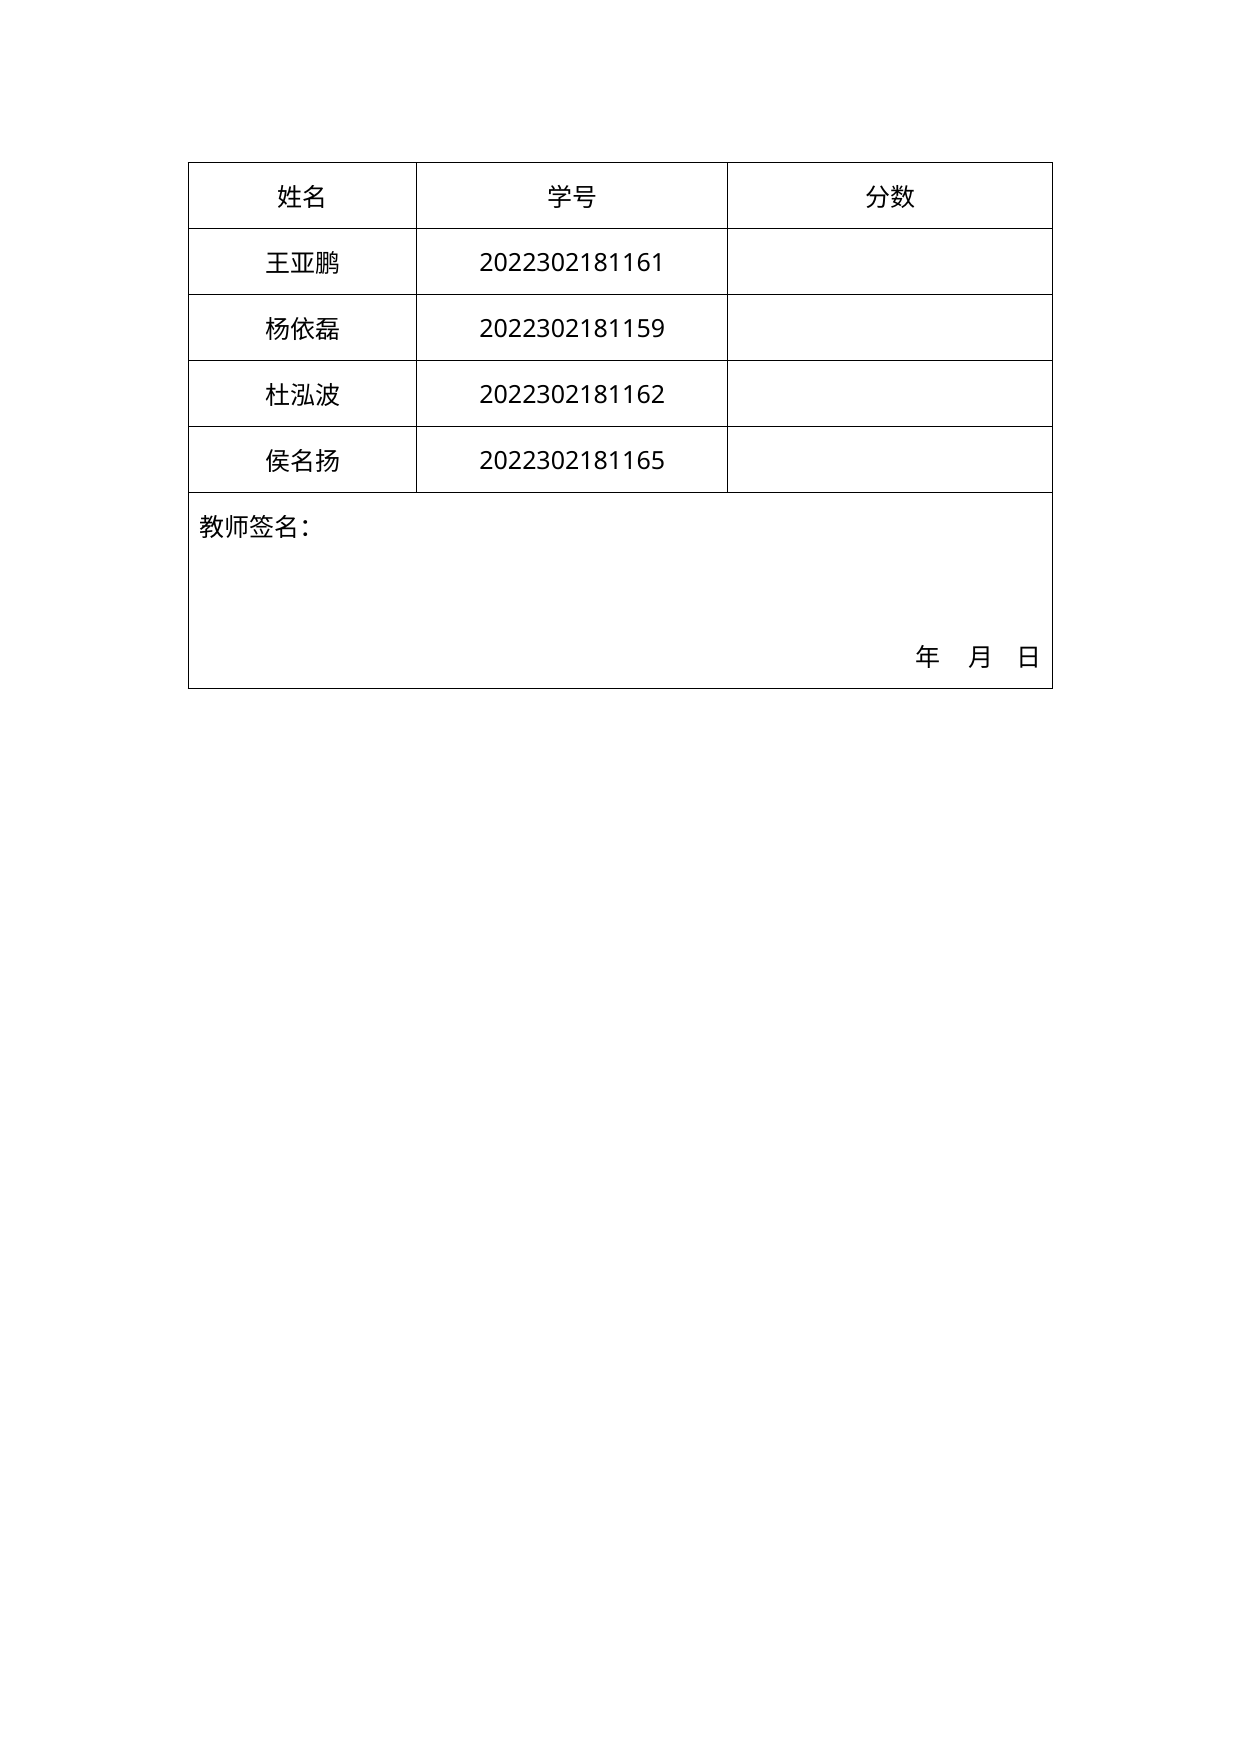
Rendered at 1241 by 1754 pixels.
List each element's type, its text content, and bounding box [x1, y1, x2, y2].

table_cell 姓名 [189, 163, 416, 228]
table_cell 分数 [728, 163, 1052, 228]
table_cell [728, 361, 1052, 426]
table_cell 2022302181159 [417, 295, 727, 360]
table_cell 教师签名： 年 月 日 [189, 493, 1052, 688]
table_cell 2022302181162 [417, 361, 727, 426]
table_cell 侯名扬 [189, 427, 416, 492]
table_cell [728, 427, 1052, 492]
table_cell 2022302181161 [417, 229, 727, 294]
table_cell [728, 295, 1052, 360]
table_cell 2022302181165 [417, 427, 727, 492]
table_cell 杨依磊 [189, 295, 416, 360]
table_cell [728, 229, 1052, 294]
table_cell 学号 [417, 163, 727, 228]
table_cell 王亚鹏 [189, 229, 416, 294]
table_cell 杜泓波 [189, 361, 416, 426]
